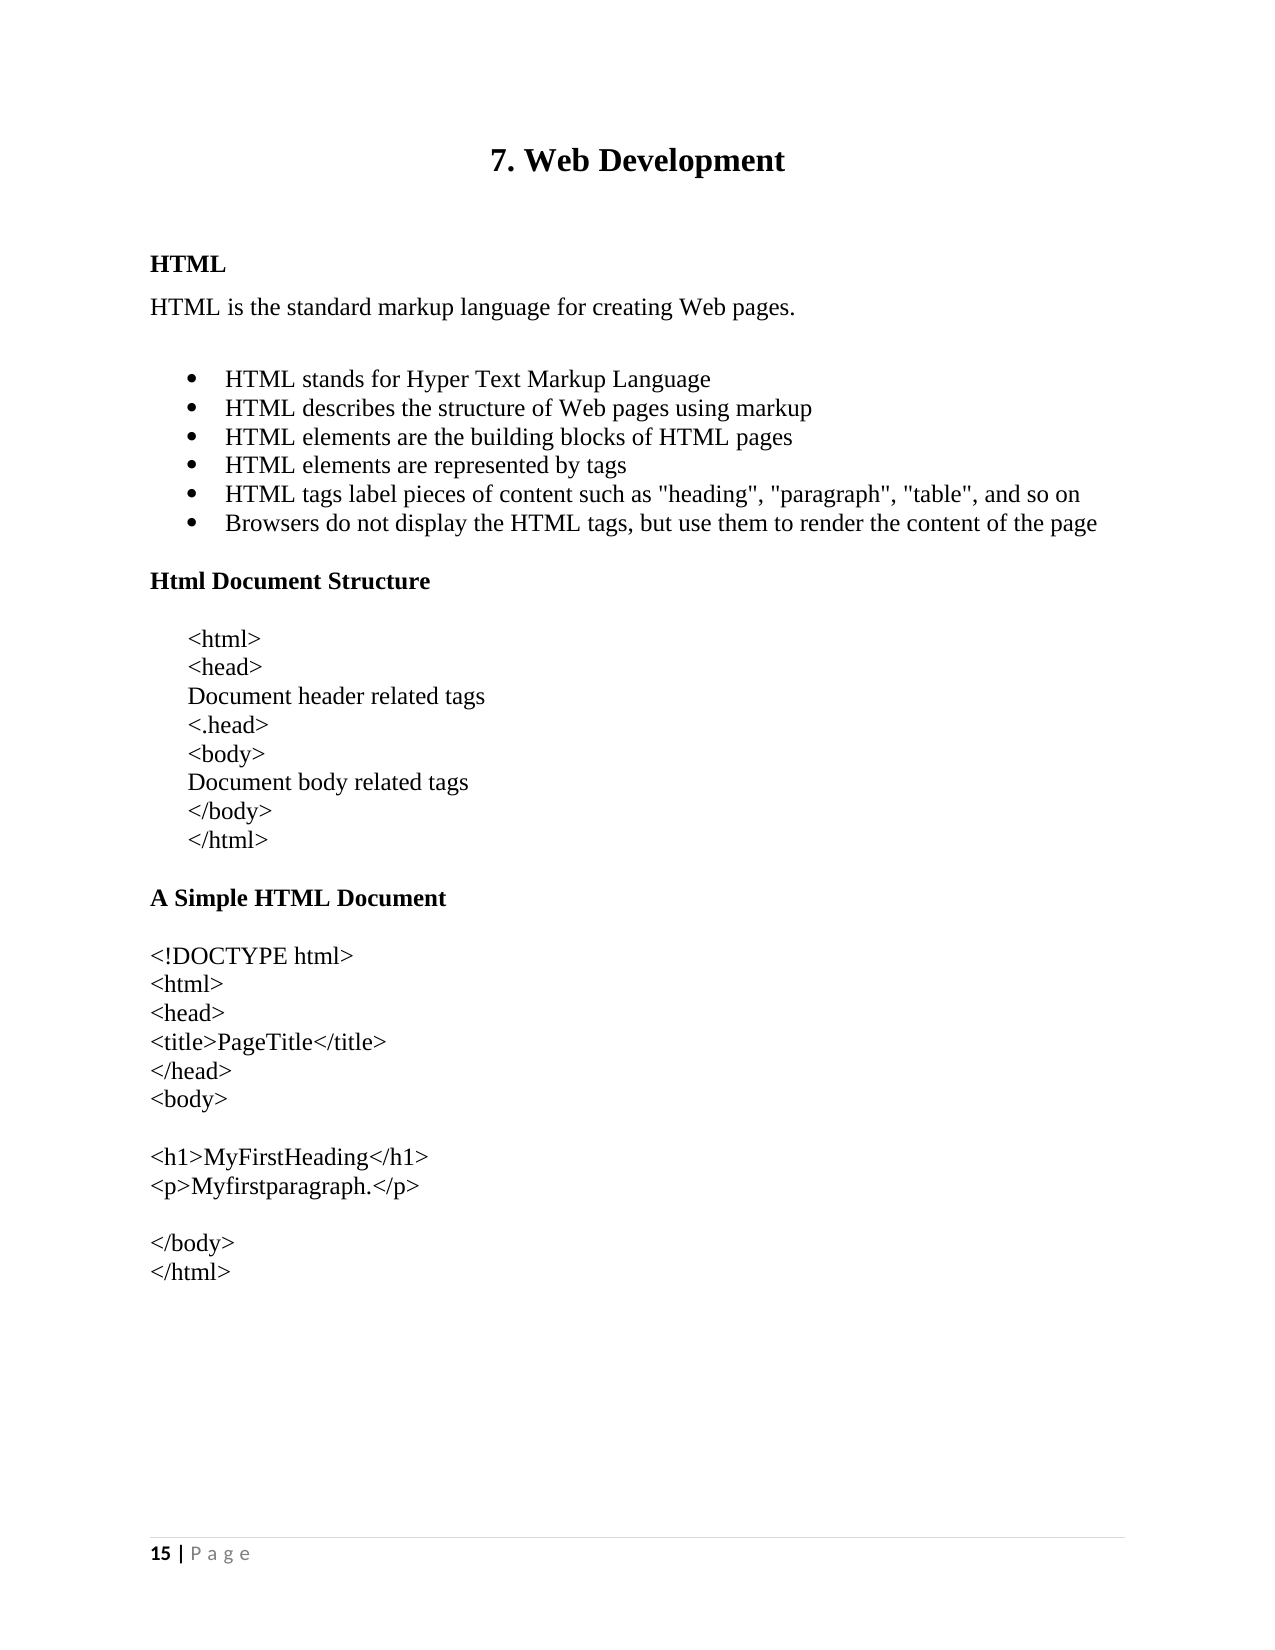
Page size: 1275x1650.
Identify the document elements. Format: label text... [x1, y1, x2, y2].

list HTML elements are represented by tags [187, 450, 1125, 479]
list Browsers do not display the HTML tags, but use them to render the content of the page [187, 508, 1125, 537]
text <head> [187, 652, 1125, 681]
text </body> [187, 796, 1125, 825]
text <body> [187, 739, 1125, 767]
text HTML is the standard markup language for creating Web pages. [150, 292, 1125, 321]
text <html> [187, 624, 1125, 652]
text <!DOCTYPE html> <html> <head> <title>PageTitle</title> </head> <body> <h1>MyFirstHeading</h1> <p>Myfirstparagraph.</p> </body> </html> [150, 941, 1125, 1286]
text Html Document Structure [150, 566, 1125, 594]
text A Simple HTML Document [150, 883, 1125, 912]
text HTML [150, 249, 1125, 277]
list HTML stands for Hyper Text Markup Language [187, 364, 1125, 393]
text </html> [187, 825, 1125, 854]
list HTML tags label pieces of content such as "heading", "paragraph", "table", and so on [187, 479, 1125, 508]
list HTML describes the structure of Web pages using markup [187, 393, 1125, 422]
text 7. Web Development [150, 141, 1125, 179]
text Document body related tags [187, 767, 1125, 796]
text <.head> [187, 710, 1125, 739]
list HTML elements are the building blocks of HTML pages [187, 422, 1125, 450]
text Document header related tags [187, 681, 1125, 710]
